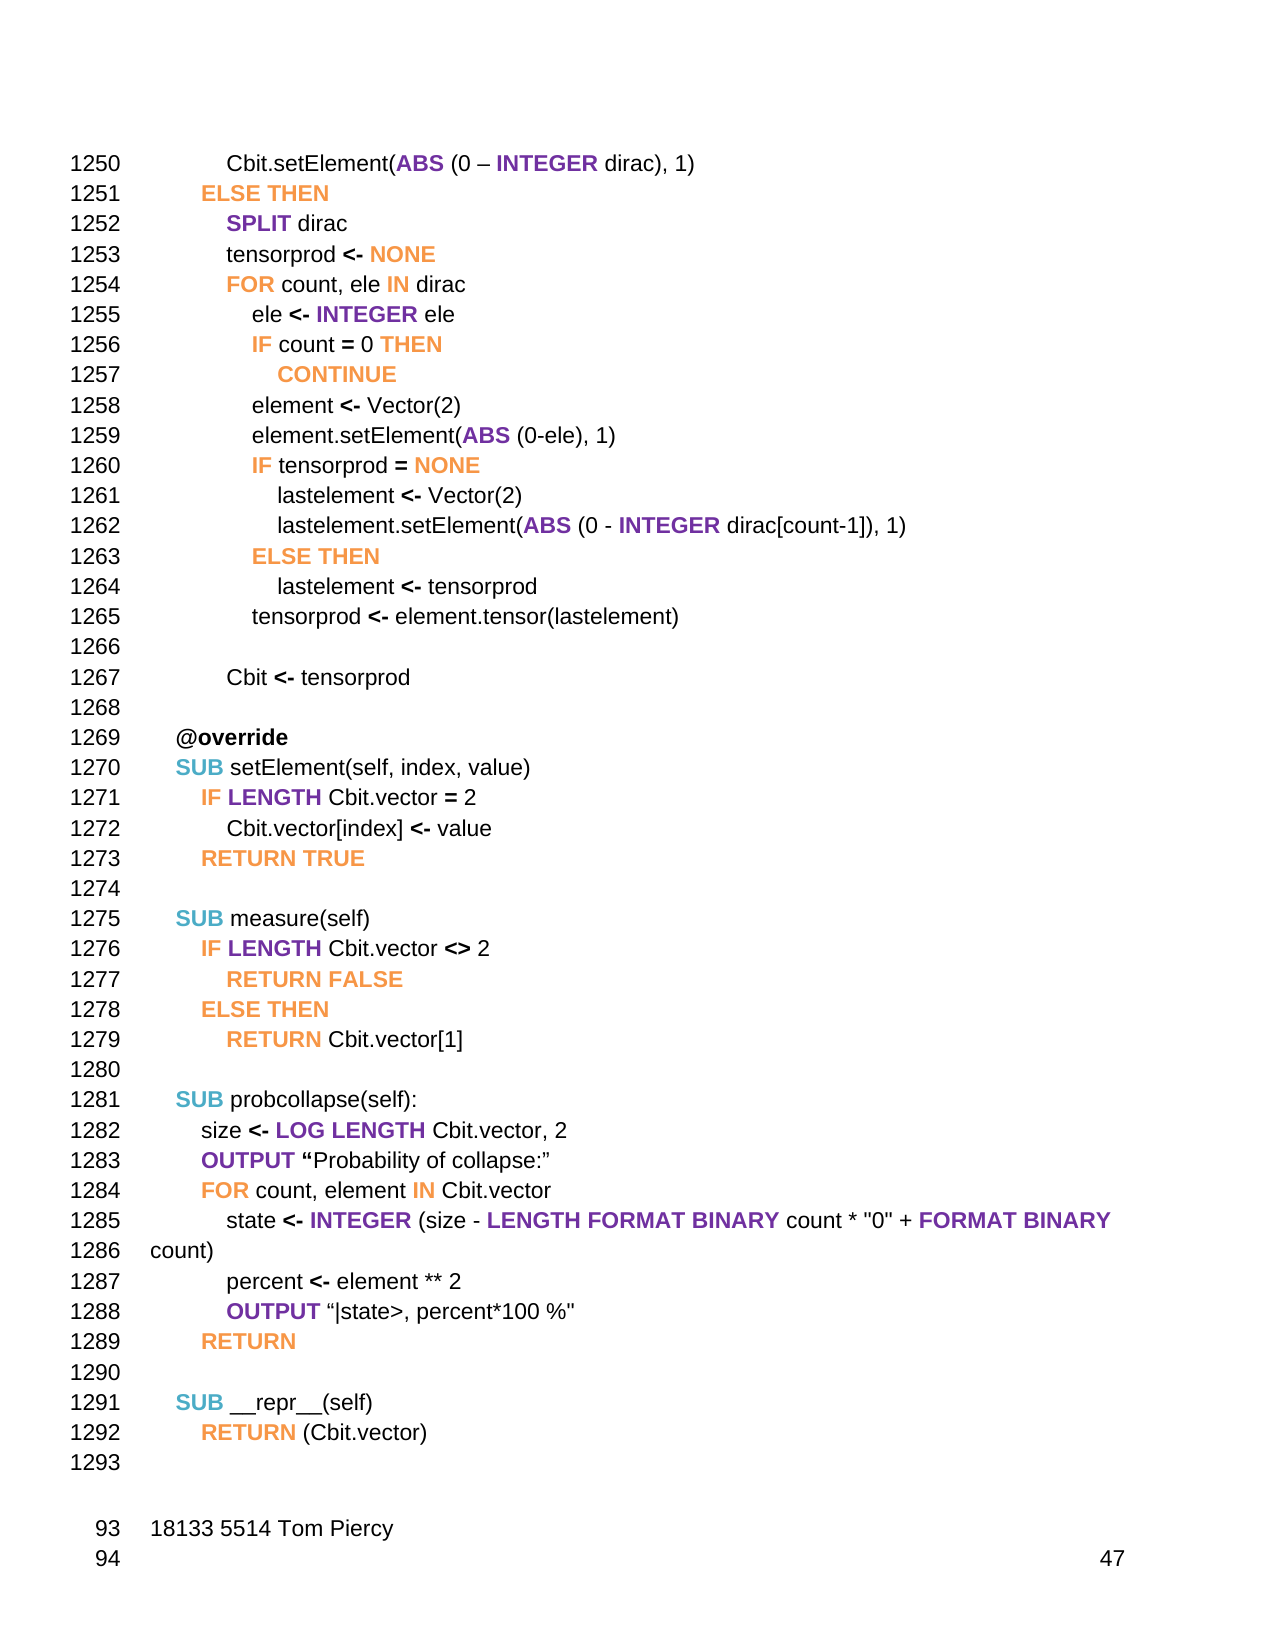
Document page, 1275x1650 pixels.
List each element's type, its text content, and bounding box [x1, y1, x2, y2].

text IF tensorprod = NONE [150, 452, 1125, 478]
text Cbit <- tensorprod [150, 663, 1125, 690]
text Cbit.setElement(ABS (0 – INTEGER dirac), 1) [150, 150, 1125, 176]
text @override [150, 724, 1125, 750]
text lastelement.setElement(ABS (0 - INTEGER dirac[count-1]), 1) [150, 512, 1125, 539]
text ele <- INTEGER ele [150, 301, 1125, 327]
text RETURN [150, 1328, 1125, 1354]
text IF count = 0 THEN [150, 331, 1125, 358]
text lastelement <- Vector(2) [150, 482, 1125, 509]
text RETURN (Cbit.vector) [150, 1419, 1125, 1445]
text SUB probcollapse(self): [150, 1086, 1125, 1113]
text CONTINUE [150, 361, 1125, 388]
text tensorprod <- element.tensor(lastelement) [150, 603, 1125, 629]
text state <- INTEGER (size - LENGTH FORMAT BINARY count * "0" + FORMAT BINARY count) [150, 1207, 1125, 1264]
text RETURN Cbit.vector[1] [150, 1026, 1125, 1052]
text FOR count, ele IN dirac [150, 271, 1125, 297]
text Cbit.vector[index] <- value [150, 814, 1125, 841]
text tensorprod <- NONE [150, 241, 1125, 267]
text FOR count, element IN Cbit.vector [150, 1177, 1125, 1203]
text size <- LOG LENGTH Cbit.vector, 2 [150, 1117, 1125, 1143]
text IF LENGTH Cbit.vector <> 2 [150, 935, 1125, 962]
text ELSE THEN [150, 180, 1125, 207]
text ELSE THEN [150, 543, 1125, 569]
text percent <- element ** 2 [150, 1268, 1125, 1294]
text lastelement <- tensorprod [150, 573, 1125, 599]
text OUTPUT “Probability of collapse:” [150, 1147, 1125, 1173]
text OUTPUT “|state>, percent*100 %" [150, 1298, 1125, 1324]
text SUB measure(self) [150, 905, 1125, 932]
text element <- Vector(2) [150, 392, 1125, 418]
text RETURN TRUE [150, 845, 1125, 871]
text IF LENGTH Cbit.vector = 2 [150, 784, 1125, 811]
text element.setElement(ABS (0-ele), 1) [150, 422, 1125, 448]
text SPLIT dirac [150, 210, 1125, 237]
text RETURN FALSE [150, 966, 1125, 992]
text SUB setElement(self, index, value) [150, 754, 1125, 781]
text SUB __repr__(self) [150, 1388, 1125, 1415]
text ELSE THEN [150, 996, 1125, 1022]
